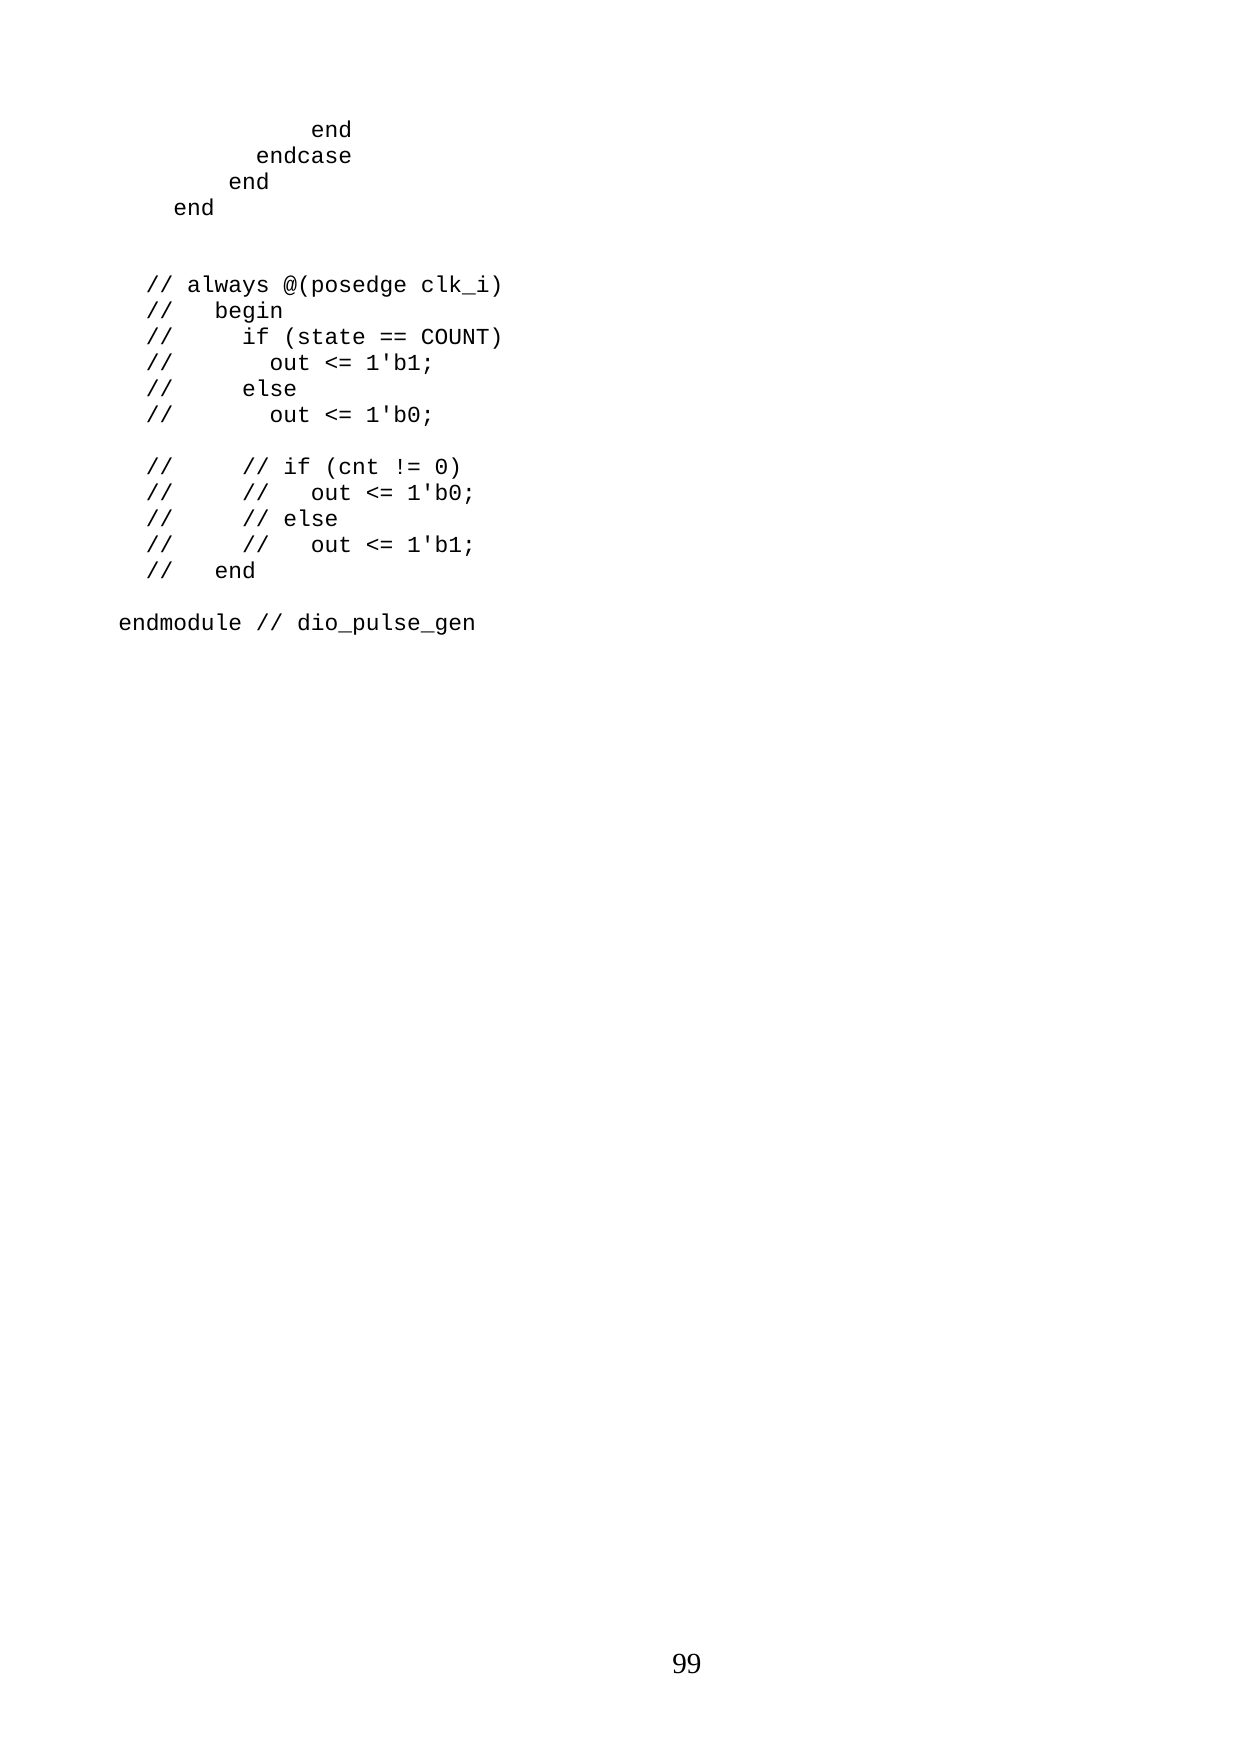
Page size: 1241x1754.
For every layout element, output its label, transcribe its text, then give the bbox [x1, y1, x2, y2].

text // end [118, 559, 1181, 585]
text // // else [118, 507, 1181, 533]
text // begin [118, 300, 1181, 326]
text // out <= 1'b1; [118, 352, 1181, 377]
text // always @(posedge clk_i) [118, 274, 1181, 300]
text endmodule // dio_pulse_gen [118, 611, 1181, 637]
text end [118, 196, 1181, 222]
text end [118, 118, 1181, 144]
text // // if (cnt != 0) [118, 455, 1181, 481]
text // // out <= 1'b0; [118, 481, 1181, 507]
text // if (state == COUNT) [118, 326, 1181, 352]
text // out <= 1'b0; [118, 403, 1181, 429]
text // else [118, 377, 1181, 403]
text // // out <= 1'b1; [118, 533, 1181, 559]
text endcase [118, 144, 1181, 170]
text end [118, 170, 1181, 196]
